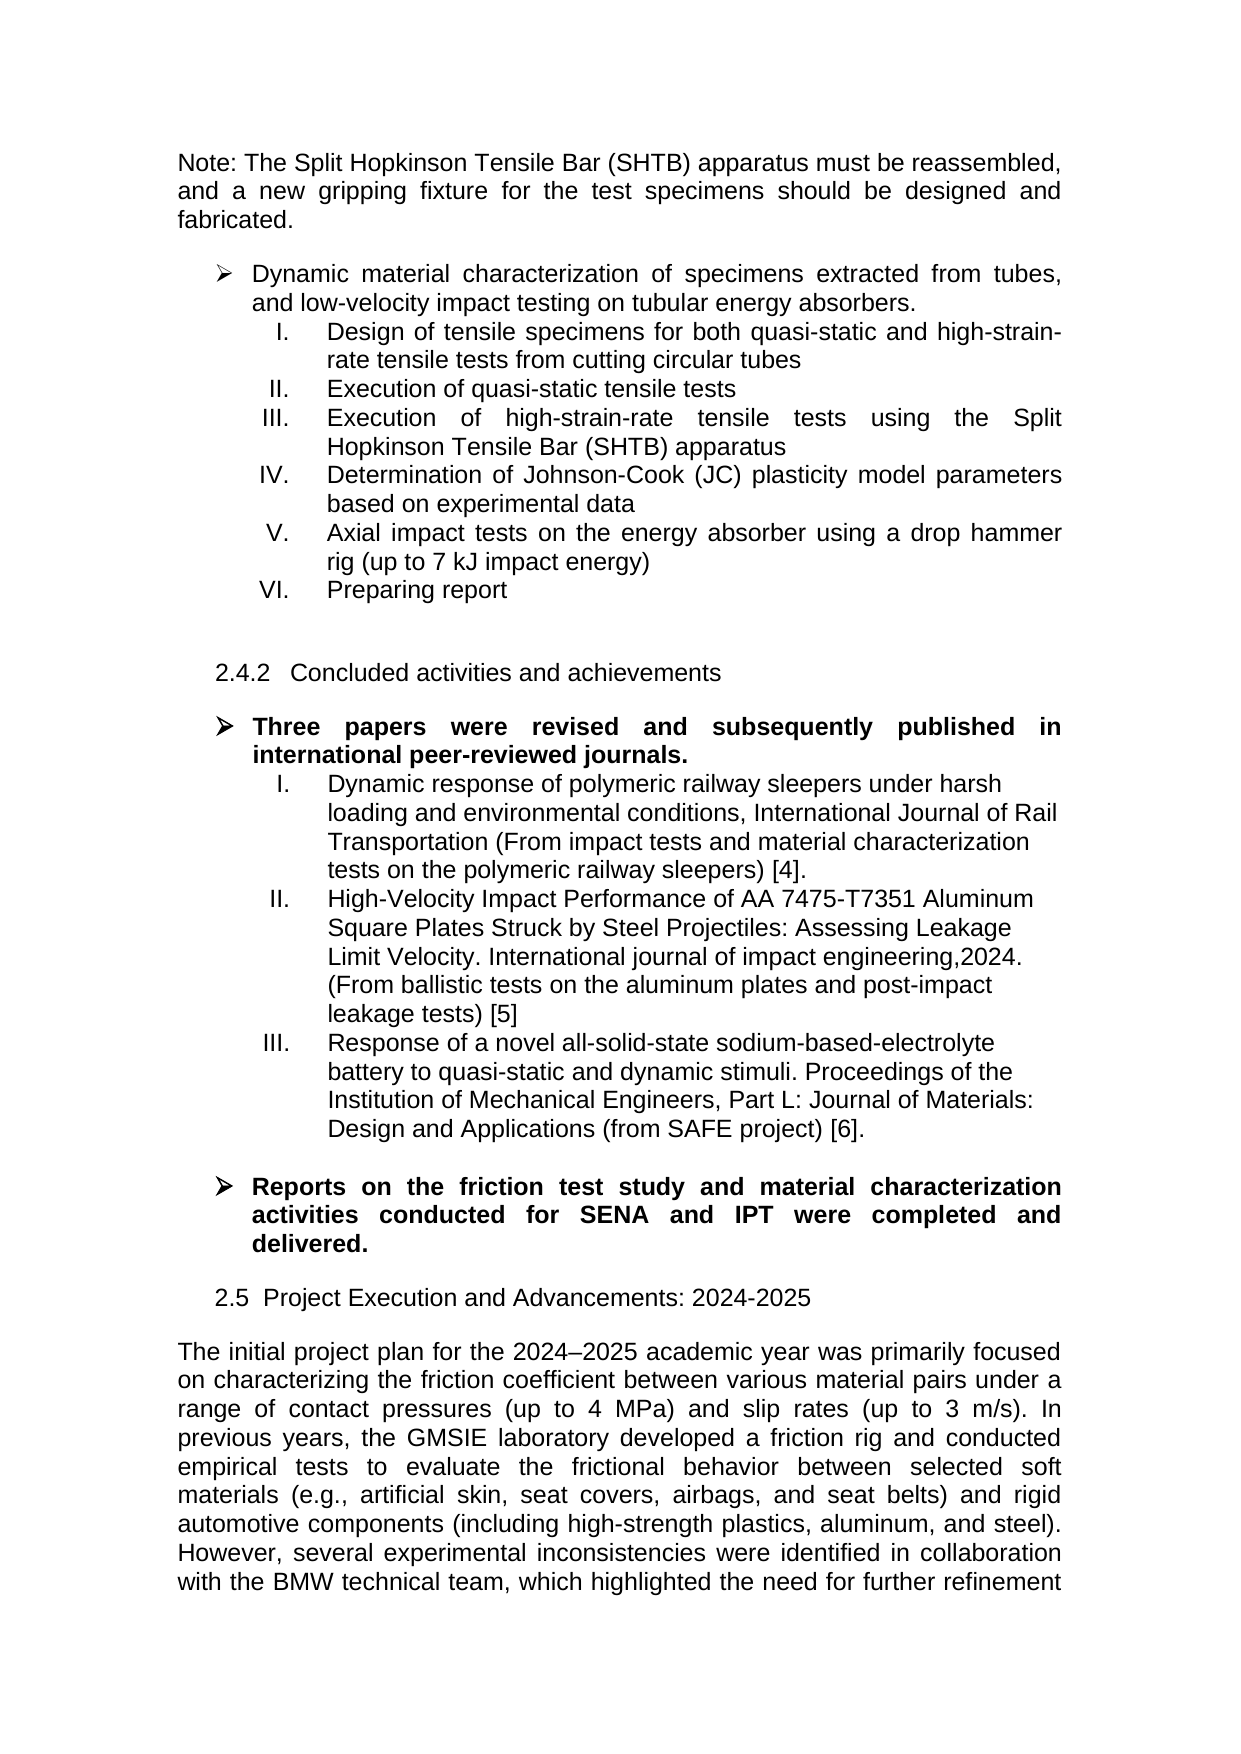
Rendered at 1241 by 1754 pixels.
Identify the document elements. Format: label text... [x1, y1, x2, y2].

list Reports on the friction test study and material characterization activities conducted for SENA and IPT were completed and delivered. [214, 1172, 1063, 1258]
list Execution of quasi-static tensile tests [289, 374, 1063, 403]
subtitle Concluded activities and achievements [215, 658, 1063, 686]
list Execution of high-strain-rate tensile tests using the Split Hopkinson Tensile Bar (SHTB) apparatus [289, 403, 1063, 460]
list Response of a novel all-solid-state sodium-based-electrolyte battery to quasi-static and dynamic stimuli. Proceedings of the Institution of Mechanical Engineers, Part L: Journal of Materials: Design and Applications (from SAFE project) . [290, 1028, 1063, 1143]
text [177, 1337, 1063, 1595]
list Dynamic material characterization of specimens extracted from tubes, and low-velocity impact testing on tubular energy absorbers. [214, 259, 1063, 316]
list Axial impact tests on the energy absorber using a drop hammer rig (up to 7 kJ impact energy) [289, 518, 1063, 575]
list Design of tensile specimens for both quasi-static and high-strain-rate tensile tests from cutting circular tubes [289, 316, 1063, 374]
subtitle Project Execution and Advancements: 2024-2025 [214, 1283, 1063, 1312]
text Note: The Split Hopkinson Tensile Bar (SHTB) apparatus must be reassembled, and a new gripping fixture for the test specimens should be designed and fabricated. [177, 148, 1063, 234]
list Three papers were revised and subsequently published in international peer-reviewed journals. [215, 711, 1063, 769]
list High-Velocity Impact Performance of AA 7475-T7351 Aluminum Square Plates Struck by Steel Projectiles: Assessing Leakage Limit Velocity. International journal of impact engineering,2024. (From ballistic tests on the aluminum plates and post-impact leakage tests) [290, 884, 1063, 1028]
list Preparing report [289, 575, 1063, 604]
list Determination of Johnson-Cook (JC) plasticity model parameters based on experimental data [289, 460, 1063, 518]
list Dynamic response of polymeric railway sleepers under harsh loading and environmental conditions, International Journal of Rail Transportation (From impact tests and material characterization tests on the polymeric railway sleepers) . [290, 769, 1063, 884]
